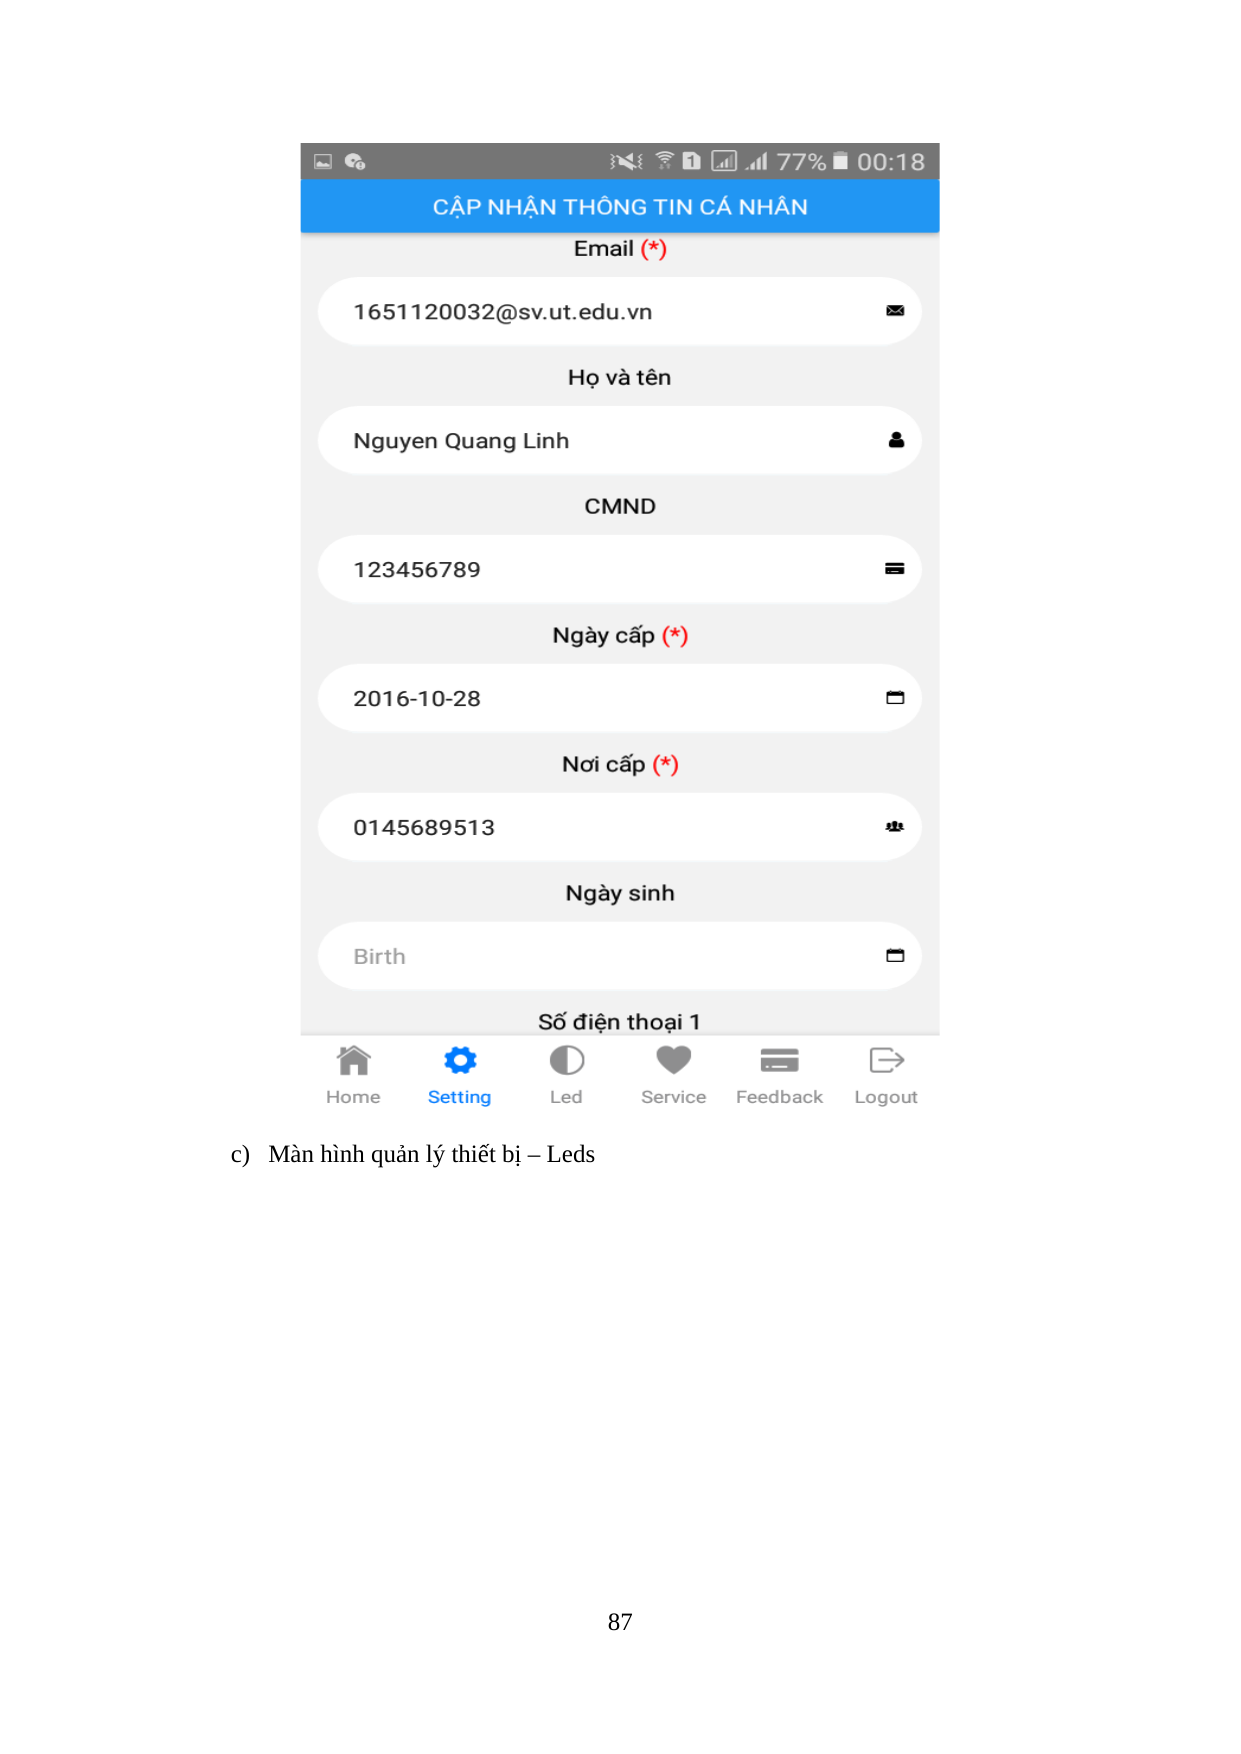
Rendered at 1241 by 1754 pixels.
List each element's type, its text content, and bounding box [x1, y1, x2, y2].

picture [300, 143, 940, 1110]
list Màn hình quản lý thiết bị – Leds [231, 598, 1122, 1167]
